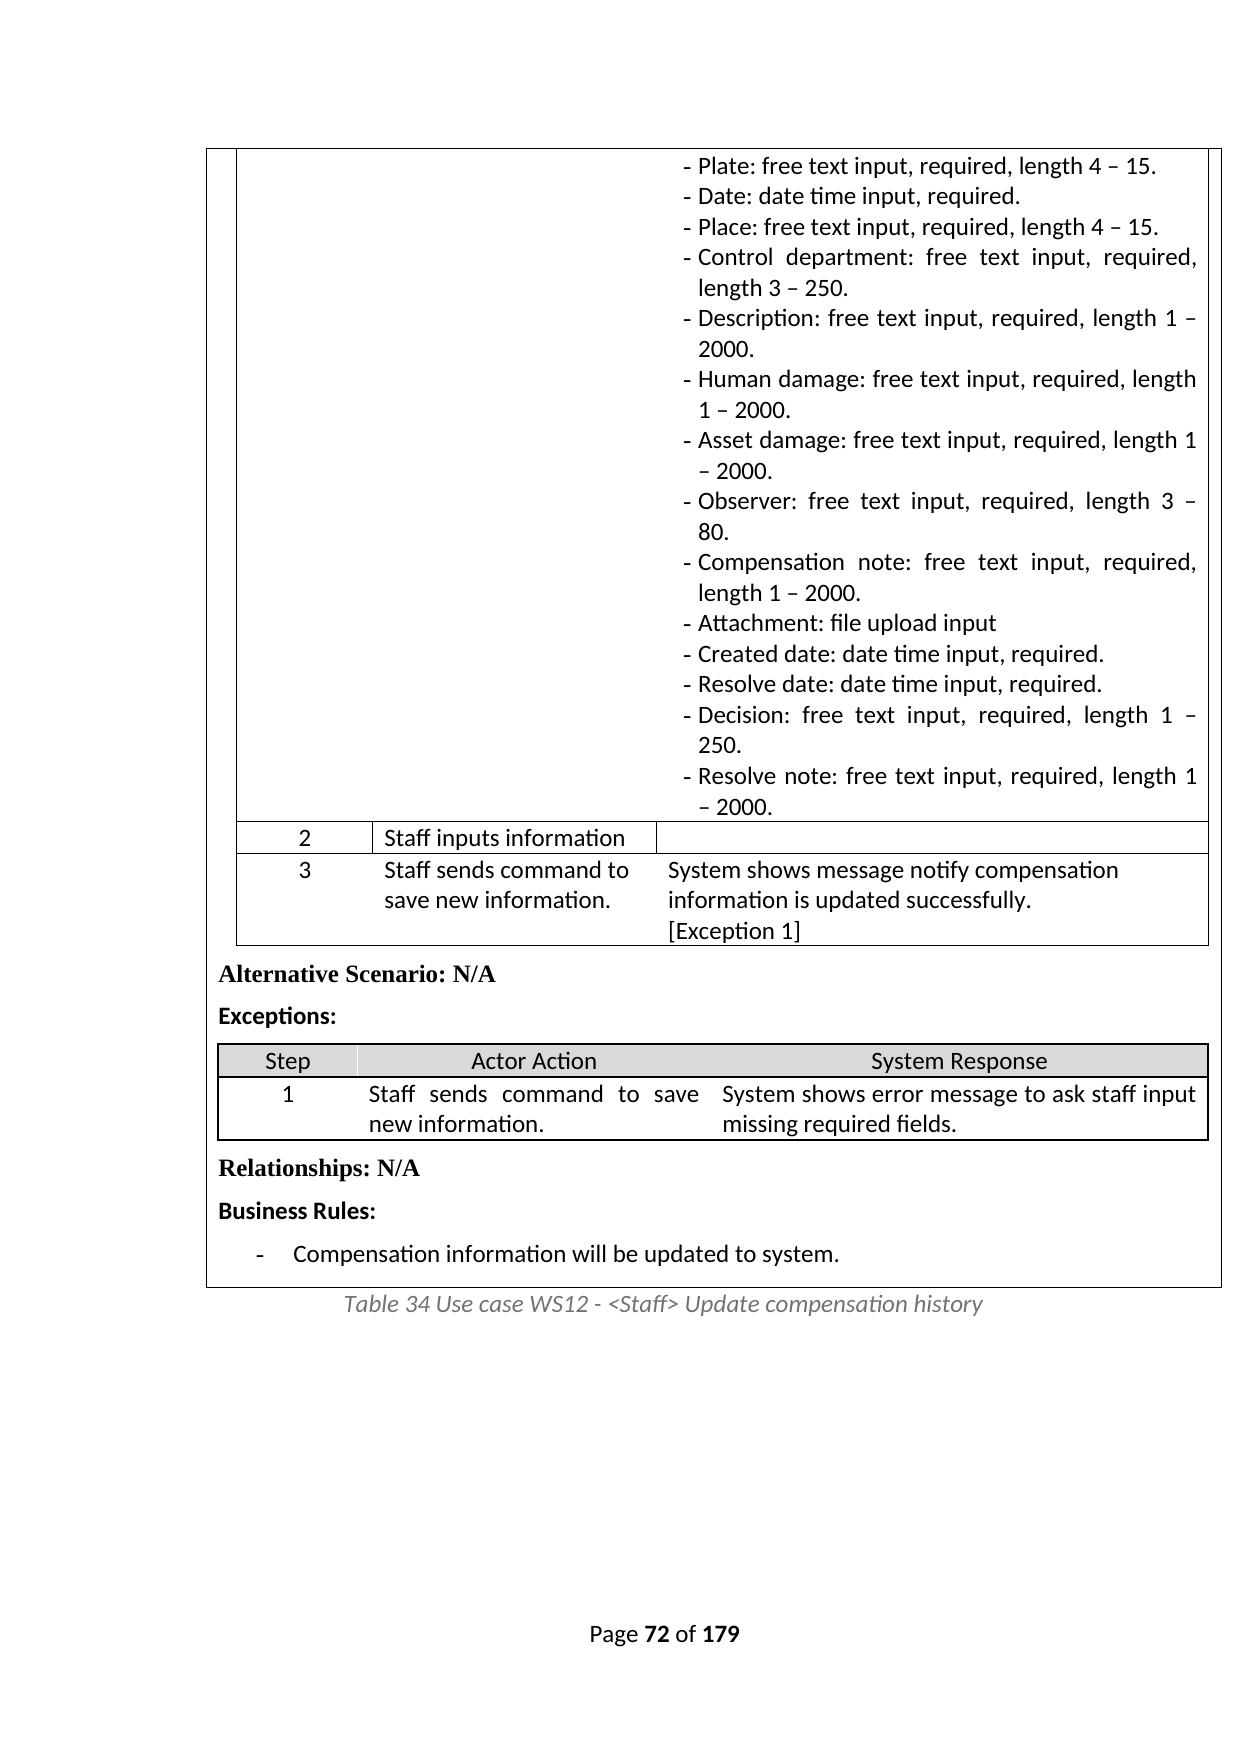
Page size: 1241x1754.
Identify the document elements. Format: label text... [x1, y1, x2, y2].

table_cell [207, 149, 1221, 1287]
text Table 34 Use case WS12 - <Staff> Update compensation history [207, 1288, 1122, 1319]
